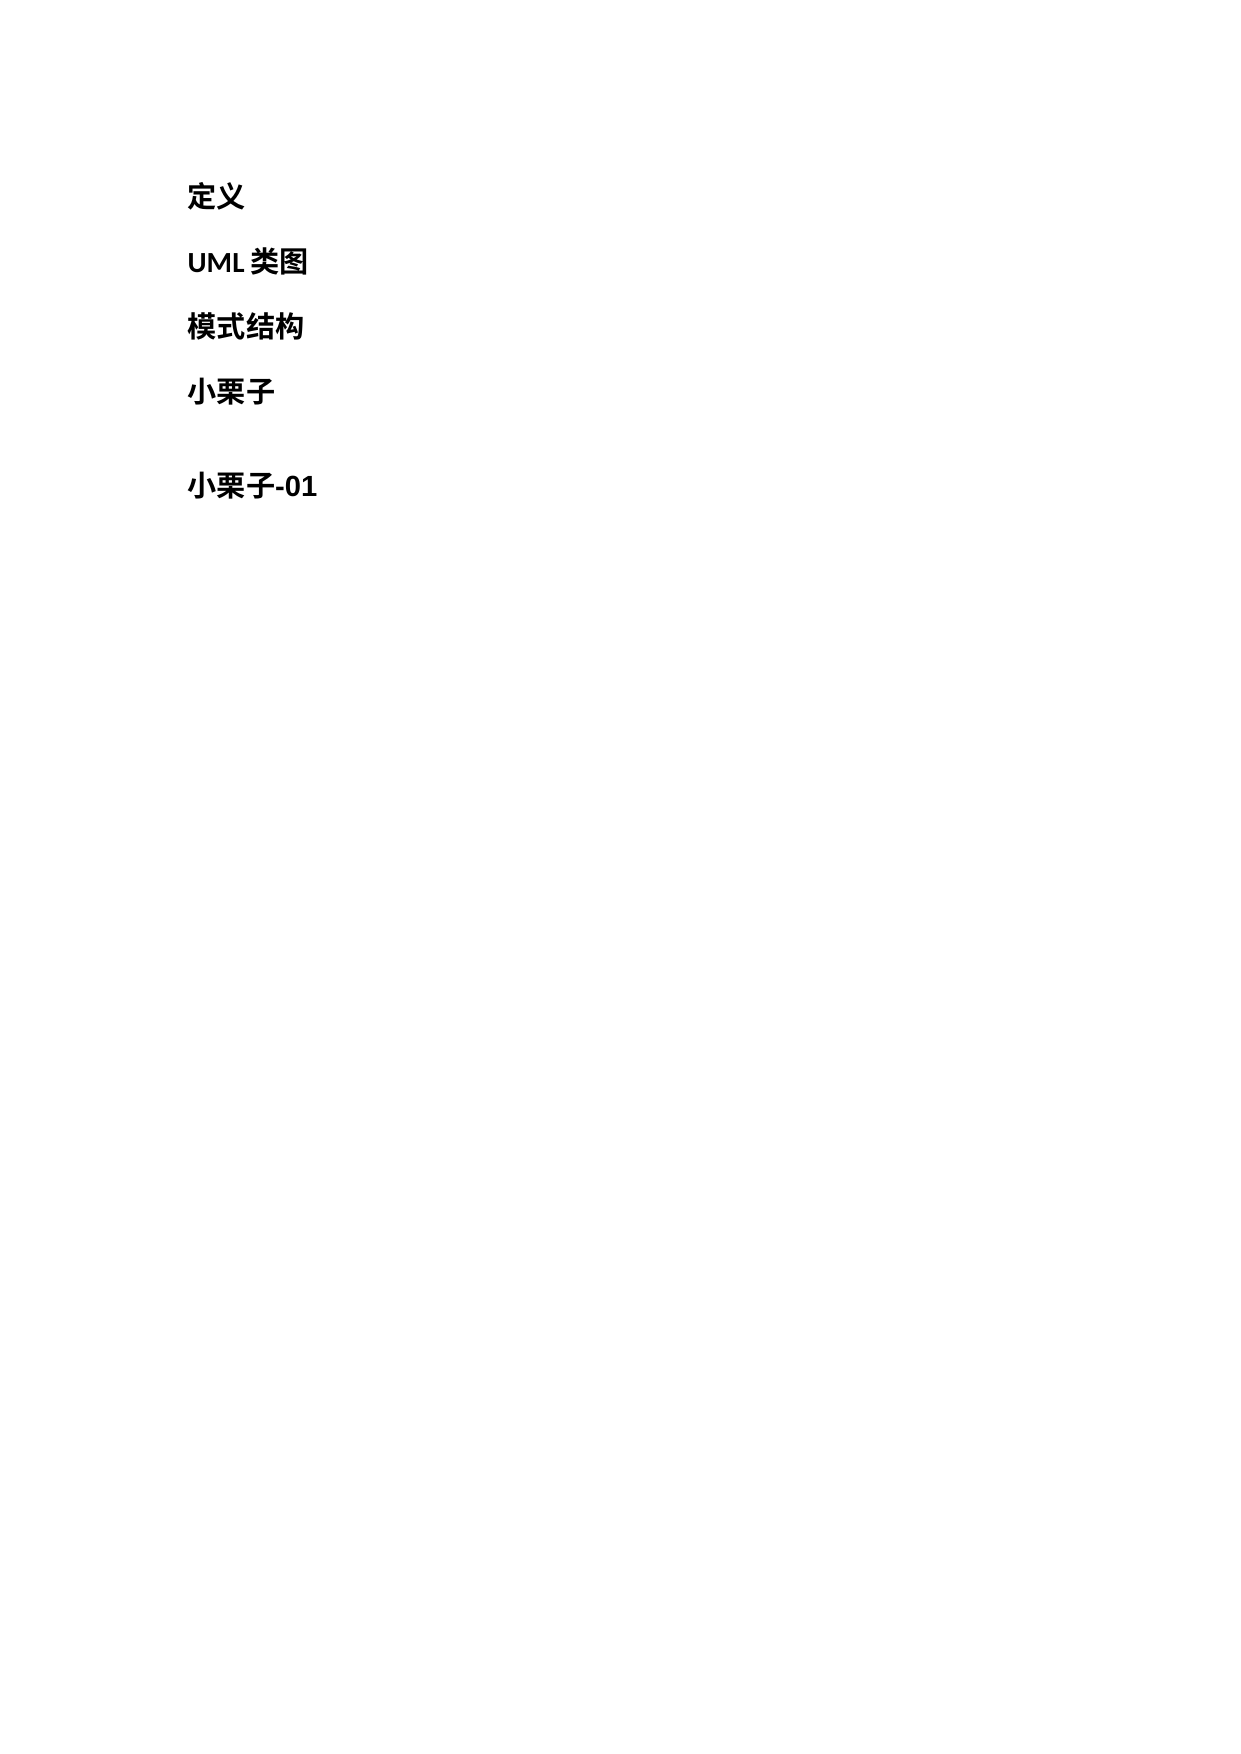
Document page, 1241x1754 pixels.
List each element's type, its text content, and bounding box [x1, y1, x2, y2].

subtitle 定义 [187, 162, 1053, 227]
subtitle UML类图 [187, 227, 1053, 292]
subtitle 小栗子-01 [187, 451, 1053, 516]
subtitle 小栗子 [187, 357, 1053, 422]
subtitle 模式结构 [187, 292, 1053, 357]
